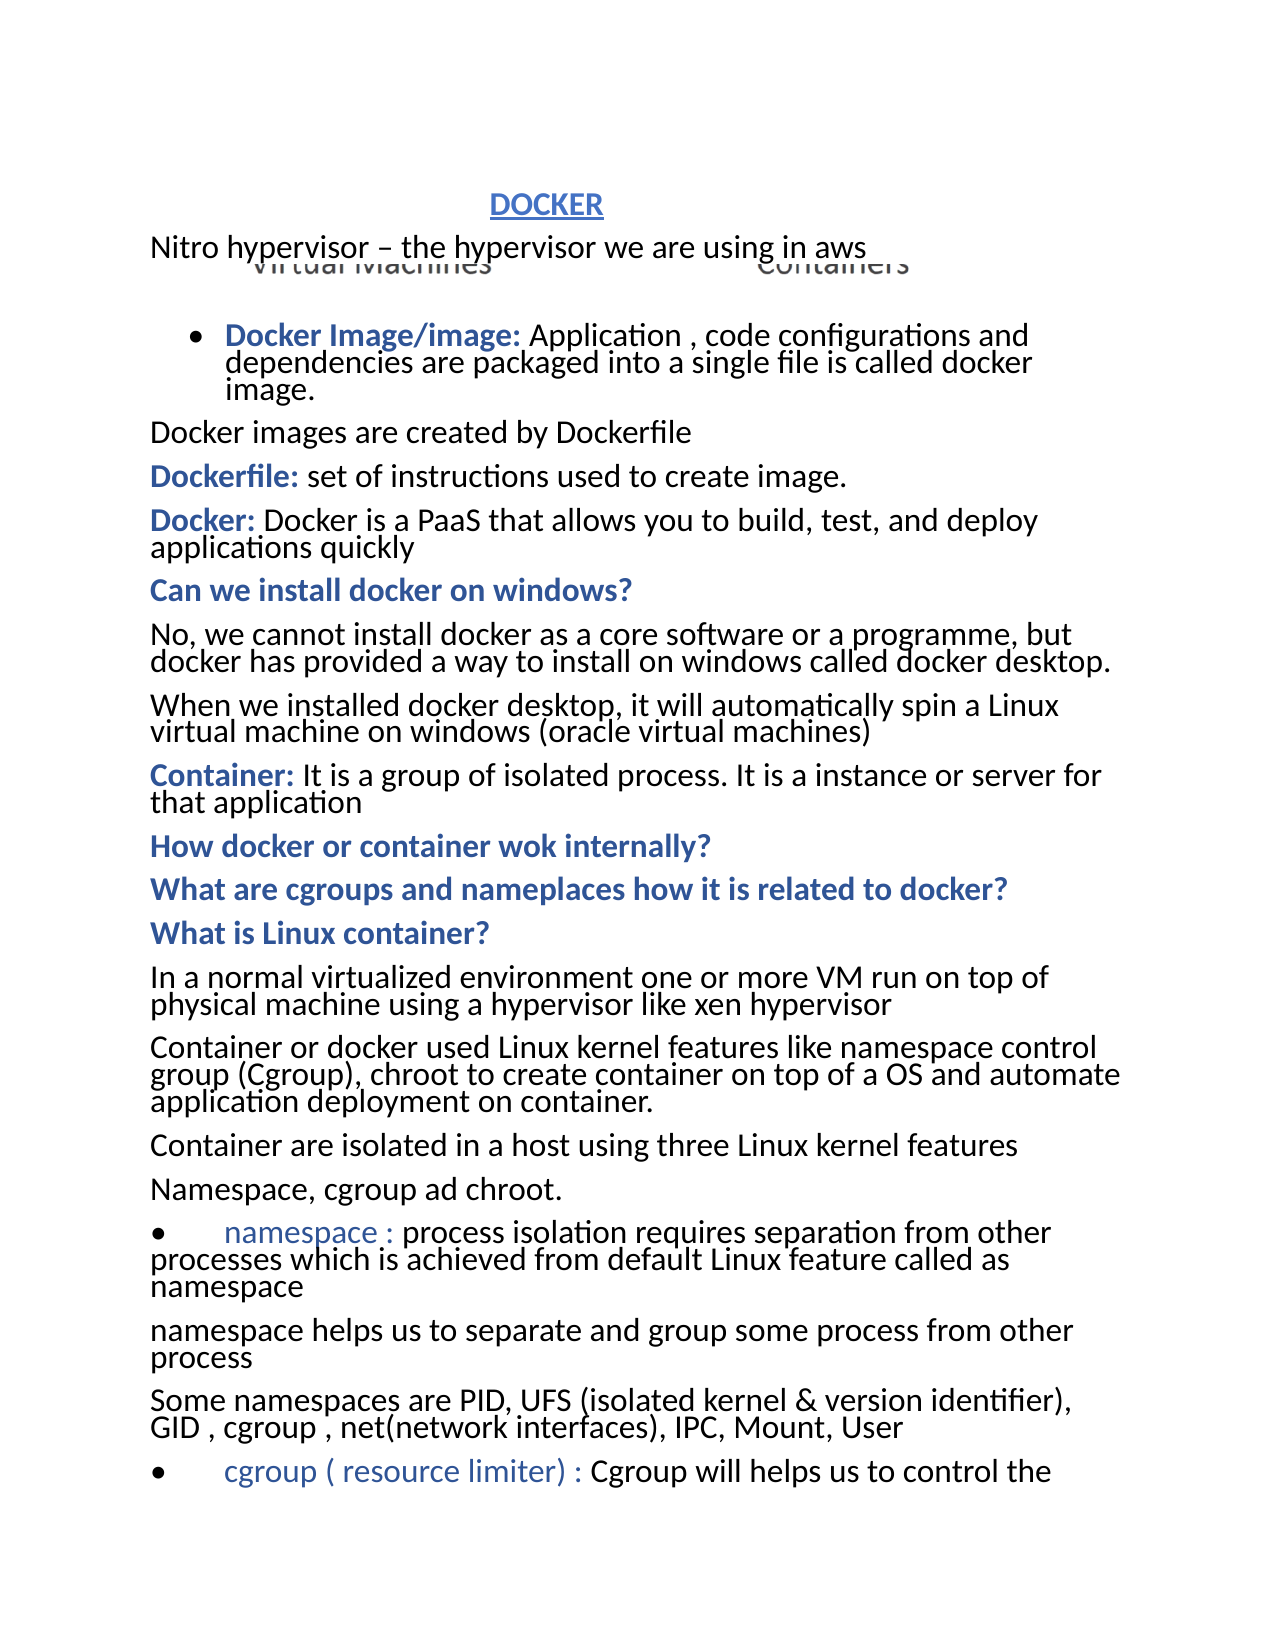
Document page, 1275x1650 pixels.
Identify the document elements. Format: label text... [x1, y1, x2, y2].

list namespace : process isolation requires separation from other processes which is achieved from default Linux feature called as namespace [150, 1222, 1125, 1303]
text Docker images are created by Dockerfile [150, 422, 1125, 449]
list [150, 1461, 1125, 1488]
text DOCKER [150, 194, 1125, 221]
text When we installed docker desktop, it will automatically spin a Linux virtual machine on windows (oracle virtual machines) [150, 694, 1125, 748]
text Can we install docker on windows? [150, 580, 1125, 607]
text Container: It is a group of isolated process. It is a instance or server for that application [150, 765, 1125, 819]
text What is Linux container? [150, 923, 1125, 950]
text No, we cannot install docker as a core software or a programme, but docker has provided a way to install on windows called docker desktop. [150, 624, 1125, 678]
text Docker: Docker is a PaaS that allows you to build, test, and deploy applications quickly [150, 509, 1125, 563]
text Some namespaces are PID, UFS (isolated kernel & version identifier), GID , cgroup , net(network interfaces), IPC, Mount, User [150, 1390, 1125, 1444]
text Container or docker used Linux kernel features like namespace control group (Cgroup), chroot to create container on top of a OS and automate application deployment on container. [150, 1037, 1125, 1118]
text namespace helps us to separate and group some process from other process [150, 1320, 1125, 1374]
text What are cgroups and nameplaces how it is related to docker? [150, 879, 1125, 906]
text Container are isolated in a host using three Linux kernel features [150, 1135, 1125, 1162]
text In a normal virtualized environment one or more VM run on top of physical machine using a hypervisor like xen hypervisor [150, 967, 1125, 1021]
text Nitro hypervisor – the hypervisor we are using in aws [150, 237, 1125, 264]
text Namespace, cgroup ad chroot. [150, 1178, 1125, 1205]
text How docker or container wok internally? [150, 836, 1125, 863]
text Dockerfile: set of instructions used to create image. [150, 466, 1125, 493]
list Docker Image/image: Application , code configurations and dependencies are packaged into a single file is called docker image. [187, 324, 1125, 406]
